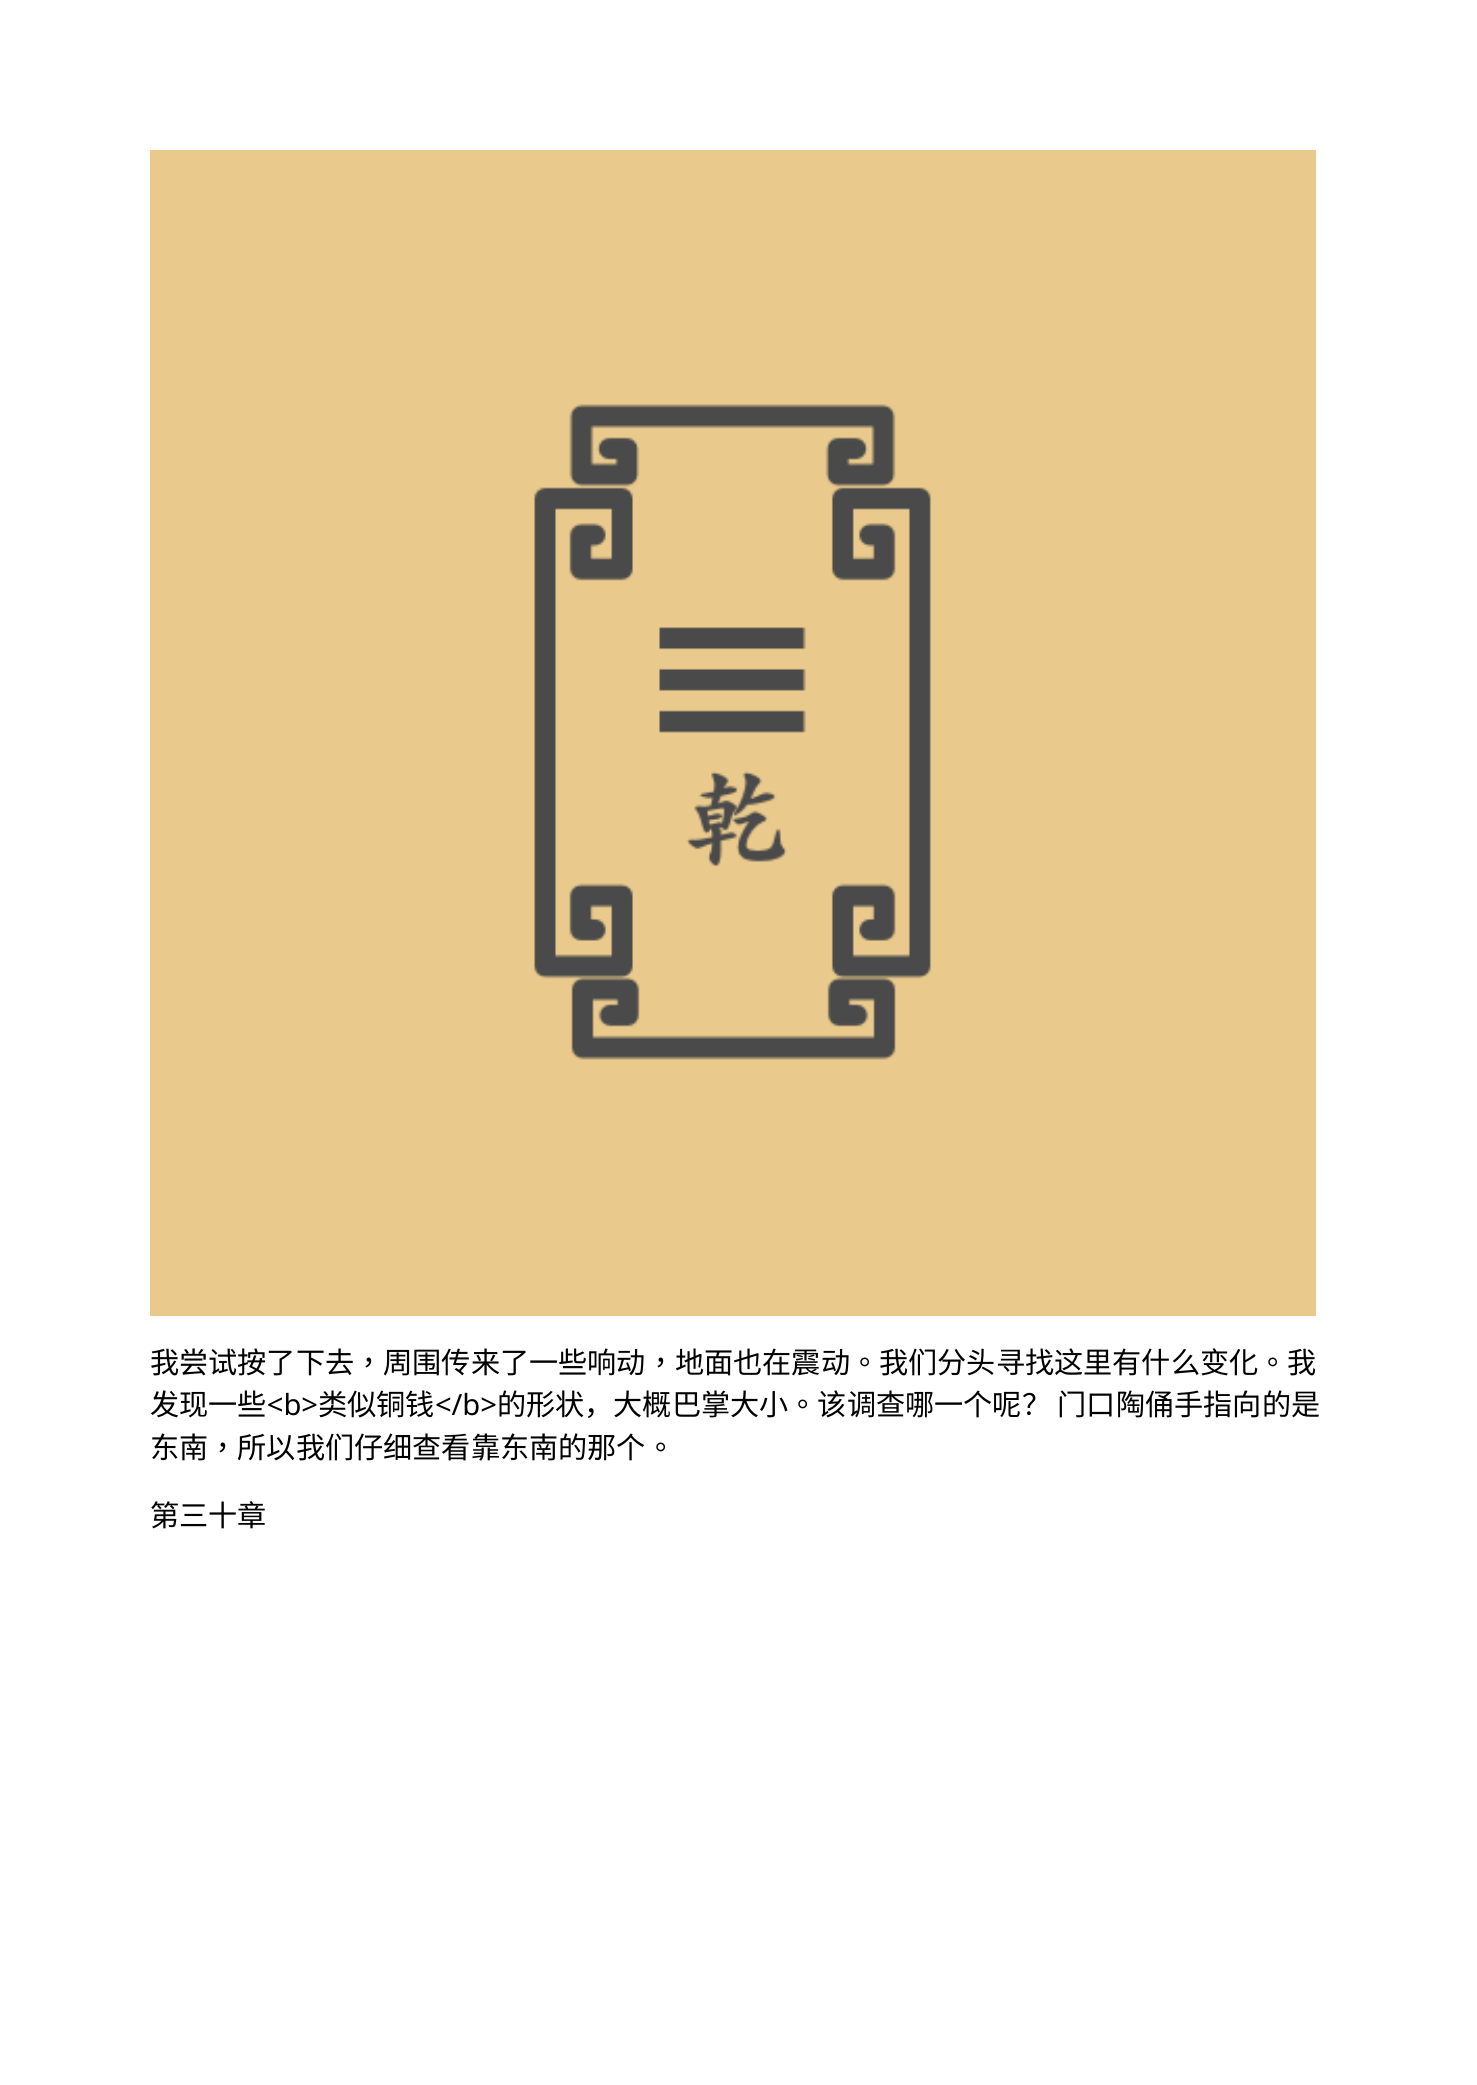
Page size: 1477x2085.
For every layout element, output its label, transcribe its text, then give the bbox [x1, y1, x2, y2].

picture [150, 150, 1316, 1316]
text 我尝试按了下去，周围传来了一些响动，地面也在震动。我们分头寻找这里有什么变化。我发现一些<b>类似铜钱</b>的形状，大概巴掌大小。该调查哪一个呢？ 门口陶俑手指向的是东南，所以我们仔细查看靠东南的那个。 [150, 1342, 1326, 1467]
text 第三十章 [150, 1493, 1326, 1535]
